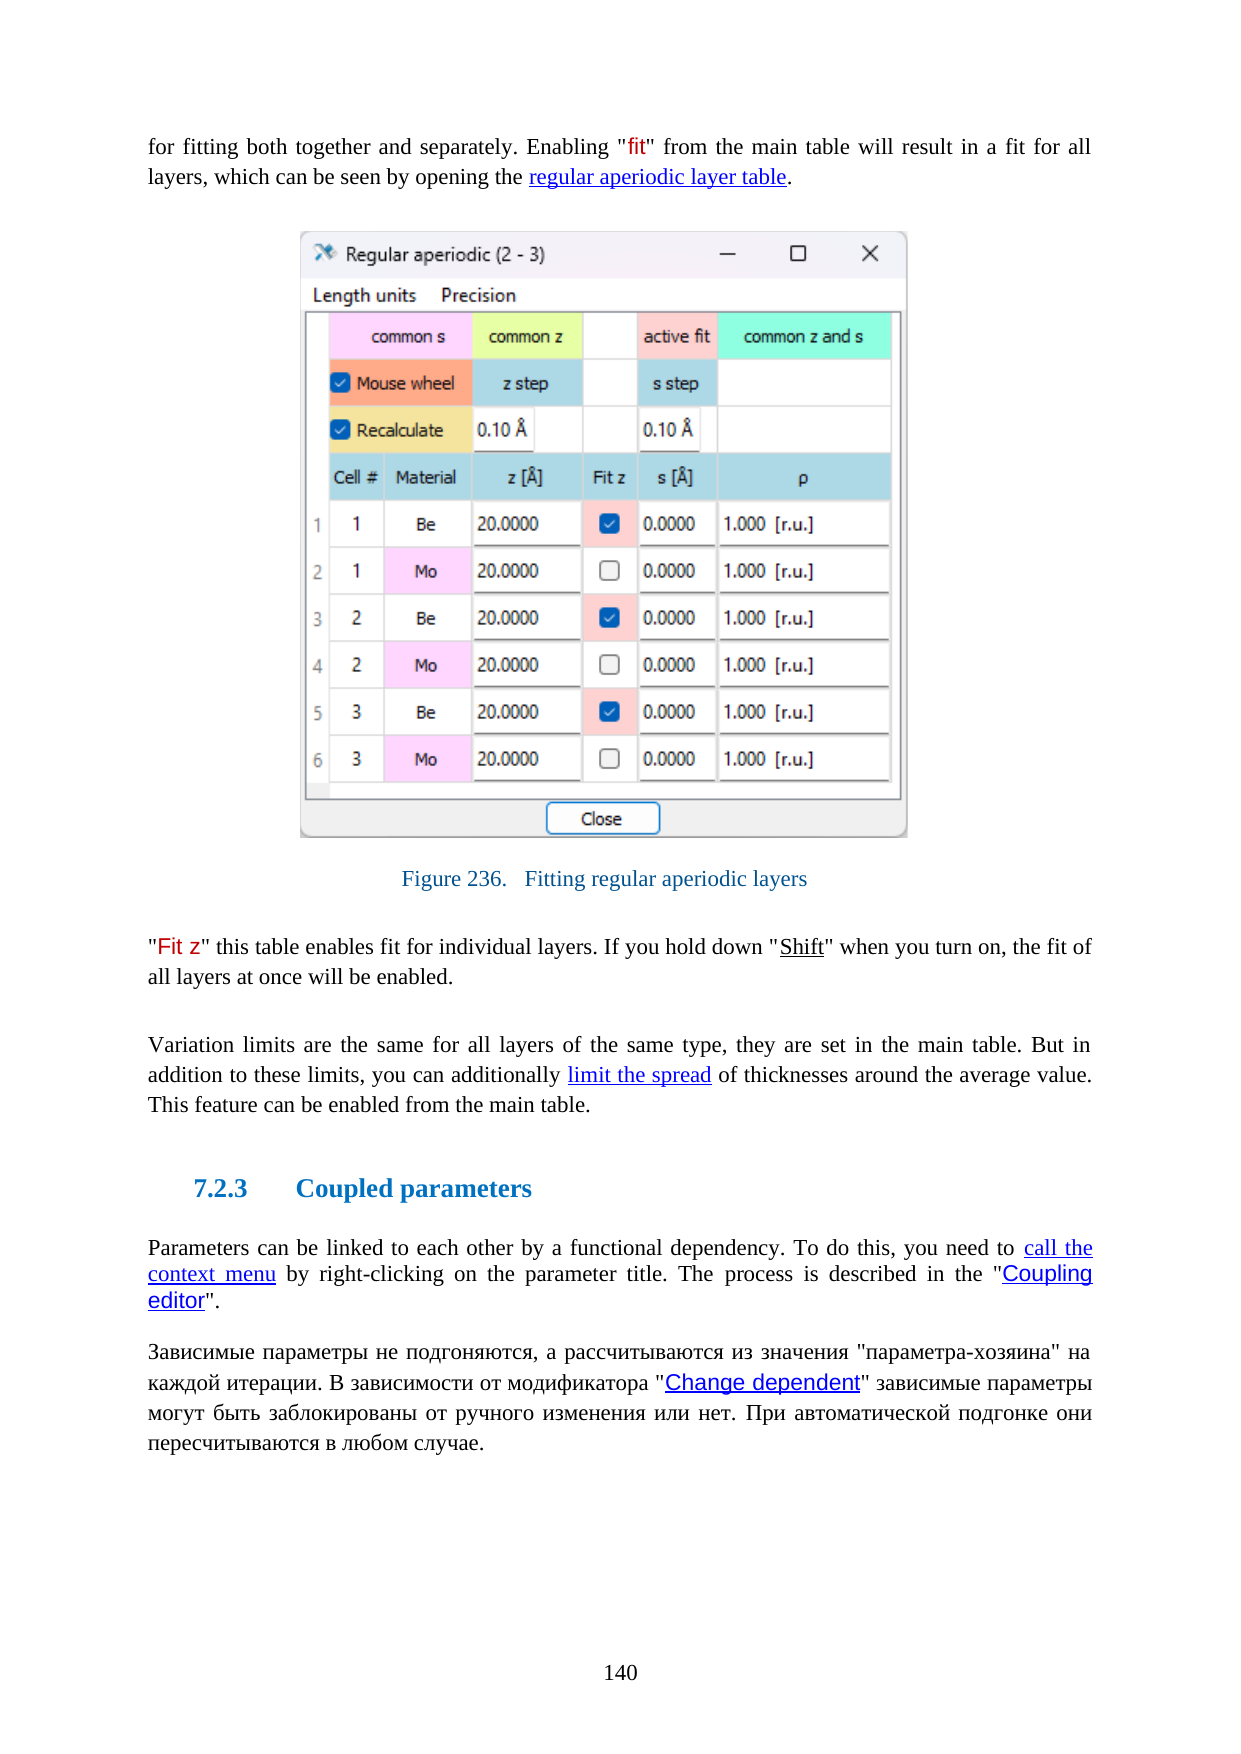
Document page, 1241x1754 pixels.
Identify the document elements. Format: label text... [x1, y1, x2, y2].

text "Fit z" this table enables fit for individual layers. If you hold down "Shift" when you turn on, the fit of all layers at once will be enabled. [148, 933, 1093, 990]
text Variation limits are the same for all layers of the same type, they are set in the main table. But in addition to these limits, you can additionally limit the spread of thicknesses around the average value. This feature can be enabled from the main table. [148, 1031, 1093, 1118]
text Зависимые параметры не подгоняются, а рассчитываются из значения "параметра-хозяина" на каждой итерации. В зависимости от модификатора "Change dependent" зависимые параметры могут быть заблокированы от ручного изменения или нет. При автоматической подгонке они пересчитываются в любом случае. [148, 1338, 1093, 1455]
picture [300, 231, 908, 838]
subtitle Coupled parameters [193, 1172, 1093, 1203]
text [148, 133, 1093, 189]
text Parameters can be linked to each other by a functional dependency. To do this, you need to call the context menu by right-clicking on the parameter title. The process is described in the "Coupling editor". [148, 1234, 1093, 1313]
